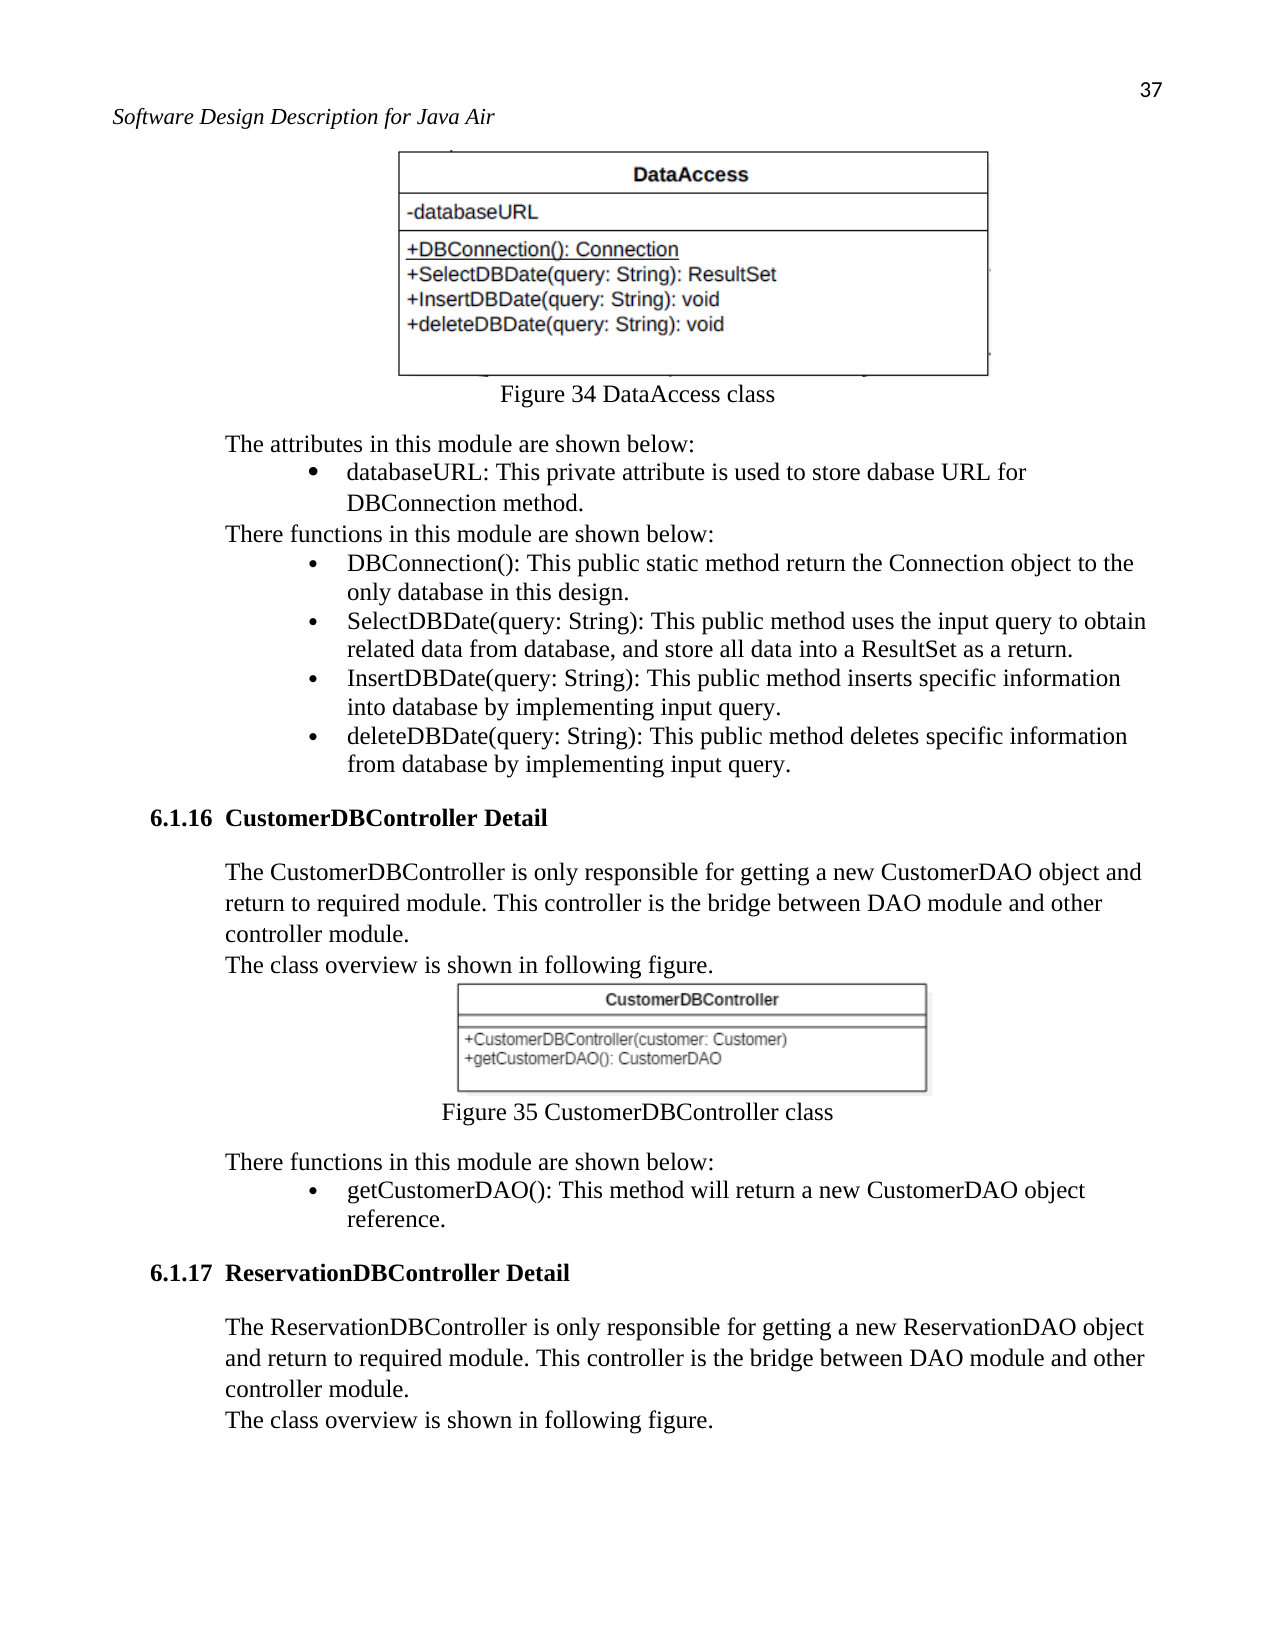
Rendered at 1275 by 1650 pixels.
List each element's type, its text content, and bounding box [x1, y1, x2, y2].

list deleteDBDate(query: String): This public method deletes specific information from database by implementing input query. [309, 721, 1162, 778]
text Figure 35 CustomerDBController class [112, 1097, 1162, 1126]
subtitle 6.1.16 CustomerDBController Detail [150, 803, 1162, 832]
text The class overview is shown in following figure. [225, 950, 1162, 979]
text There functions in this module are shown below: [225, 1147, 1162, 1176]
text There functions in this module are shown below: [225, 519, 1162, 548]
text The CustomerDBController is only responsible for getting a new CustomerDAO object and return to required module. This controller is the bridge between DAO module and other controller module. [225, 857, 1162, 948]
text The ReservationDBController is only responsible for getting a new ReservationDAO object and return to required module. This controller is the bridge between DAO module and other controller module. [225, 1312, 1162, 1403]
list databaseURL: This private attribute is used to store dabase URL for DBConnection method. [309, 457, 1162, 517]
text The attributes in this module are shown below: [225, 429, 1162, 457]
list SelectDBDate(query: String): This public method uses the input query to obtain related data from database, and store all data into a ResultSet as a return. [309, 606, 1162, 663]
list InsertDBDate(query: String): This public method inserts specific information into database by implementing input query. [309, 663, 1162, 721]
text The class overview is shown in following figure. [225, 1405, 1162, 1434]
picture [455, 981, 933, 1096]
subtitle 6.1.17 ReservationDBController Detail [150, 1258, 1162, 1287]
list getCustomerDAO(): This method will return a new CustomerDAO object reference. [309, 1176, 1162, 1233]
list DBConnection(): This public static method return the Connection object to the only database in this design. [309, 548, 1162, 606]
picture [396, 150, 991, 377]
text Figure 34 DataAccess class [112, 379, 1162, 408]
